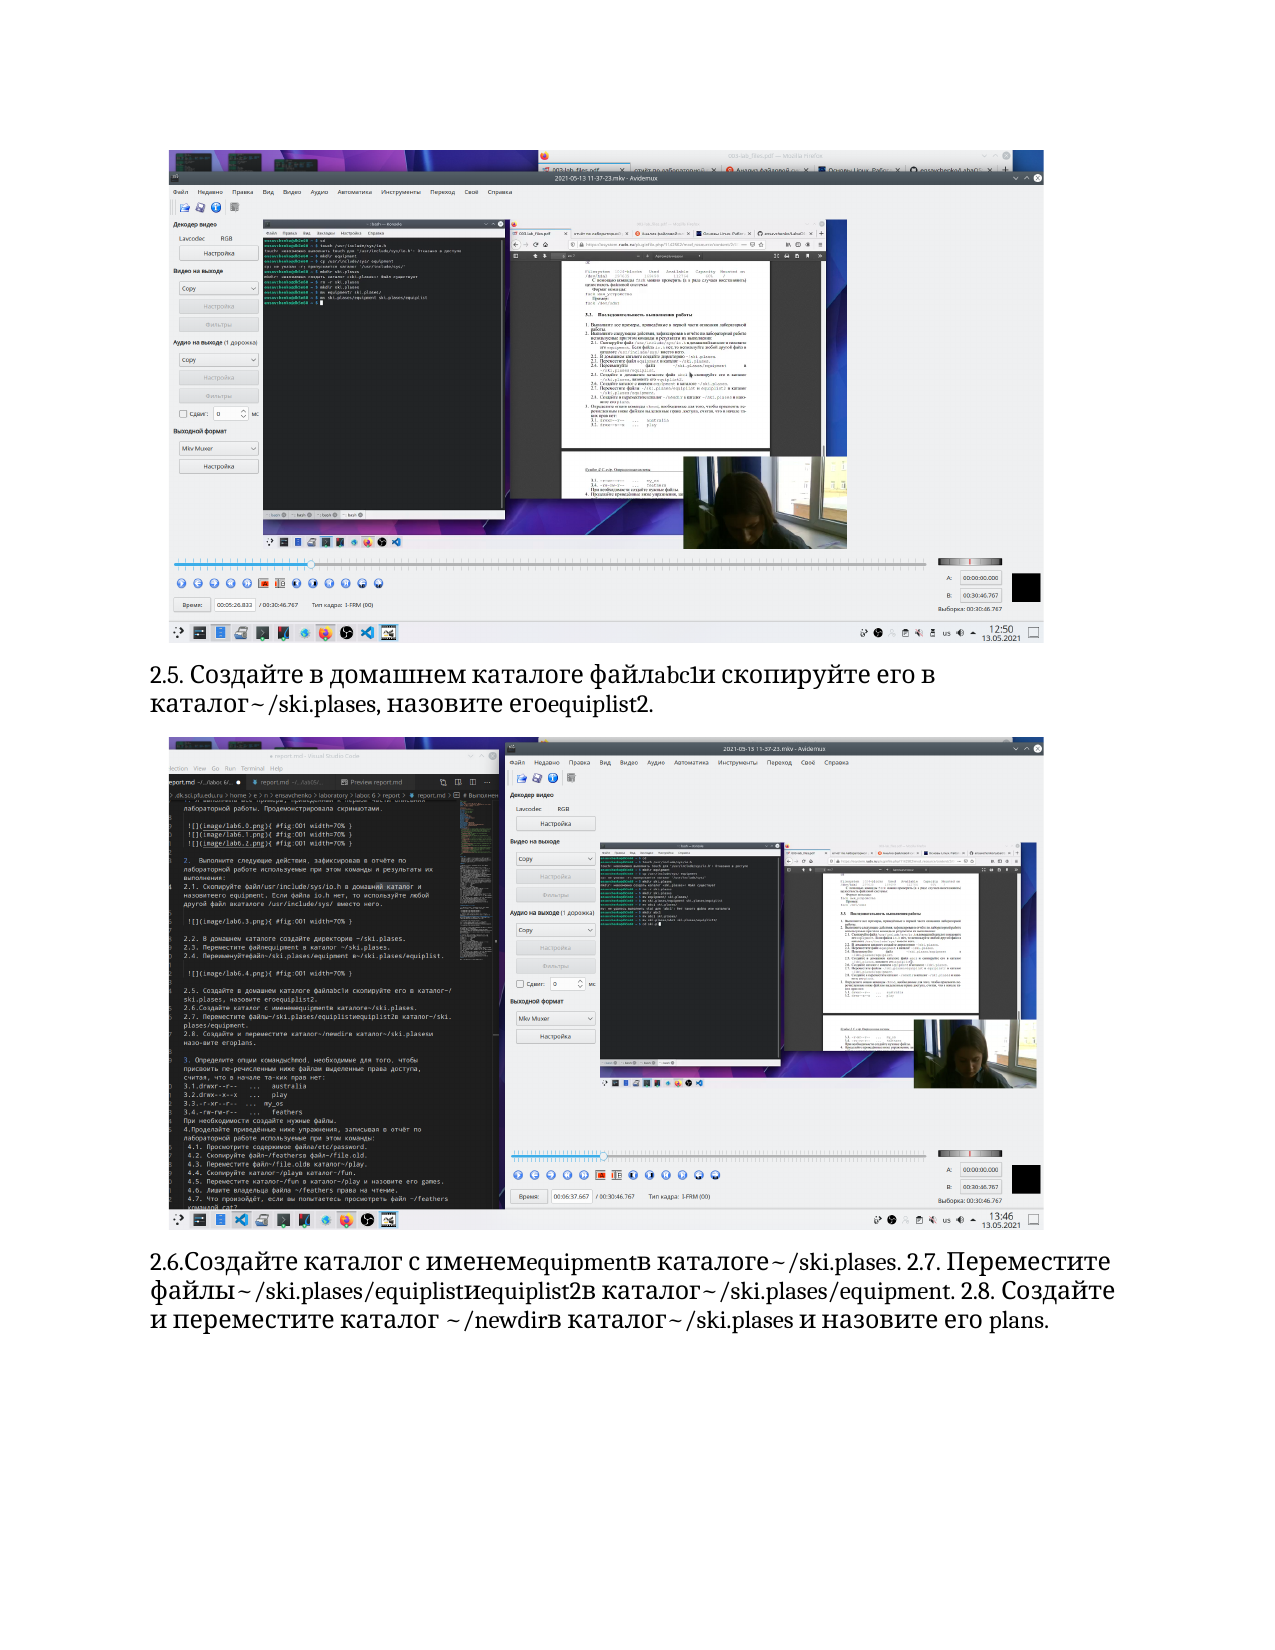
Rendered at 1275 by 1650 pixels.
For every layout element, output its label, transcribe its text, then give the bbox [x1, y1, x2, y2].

picture [168, 737, 1044, 1230]
text 2.6.Создайте каталог с именемequipmentв каталоге~/ski.plases. 2.7. Переместите файлы~/ski.plases/equiplistиequiplist2в каталог~/ski.plases/equipment. 2.8. Создайте и переместите каталог ~/newdirв каталог~/ski.plases и назовите его plans. [150, 1248, 1125, 1334]
picture [168, 150, 1044, 643]
text 2.5. Создайте в домашнем каталоге файлabc1и скопируйте его в каталог~/ski.plases, назовите егоequiplist2. [150, 661, 1125, 718]
